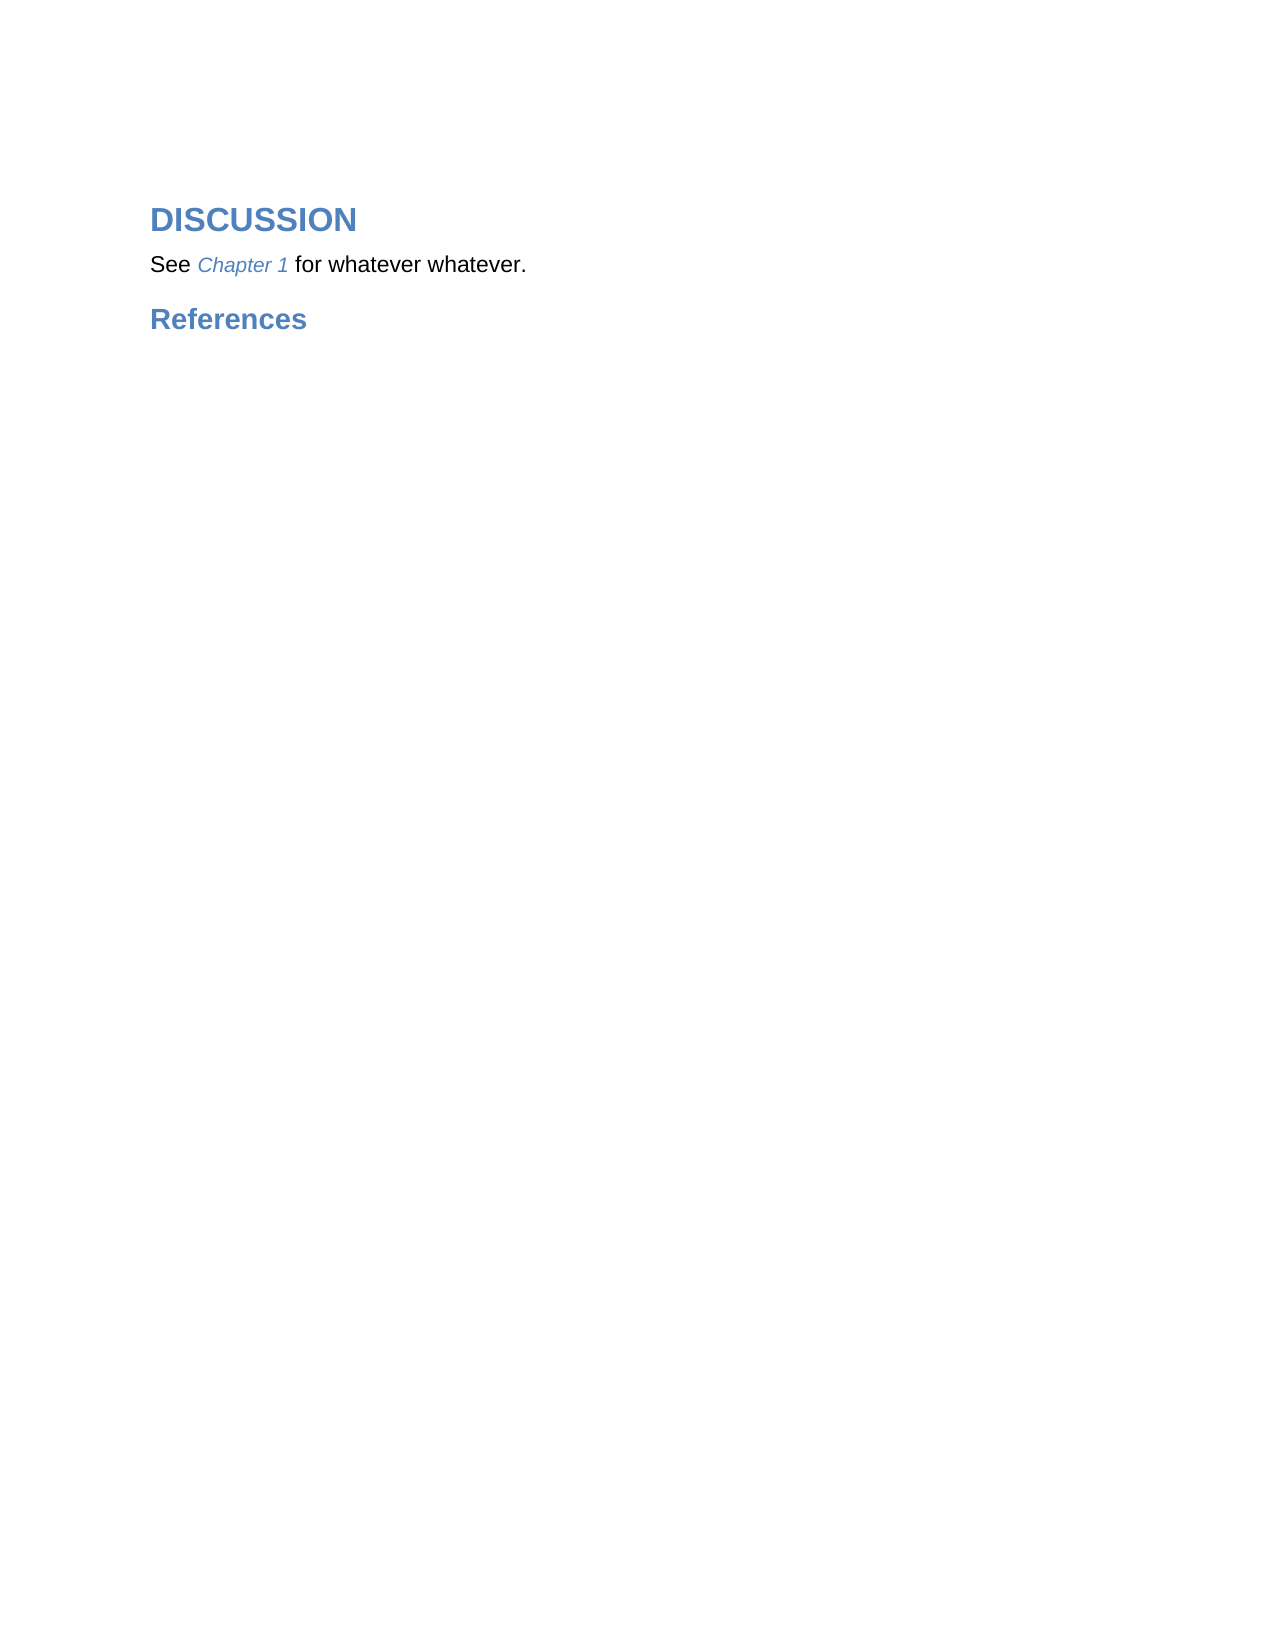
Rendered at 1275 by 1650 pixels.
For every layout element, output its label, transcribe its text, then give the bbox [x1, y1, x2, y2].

subtitle DISCUSSION [150, 200, 1125, 238]
text See Chapter 1 for whatever whatever. [150, 251, 1125, 277]
subtitle References [150, 302, 1125, 336]
